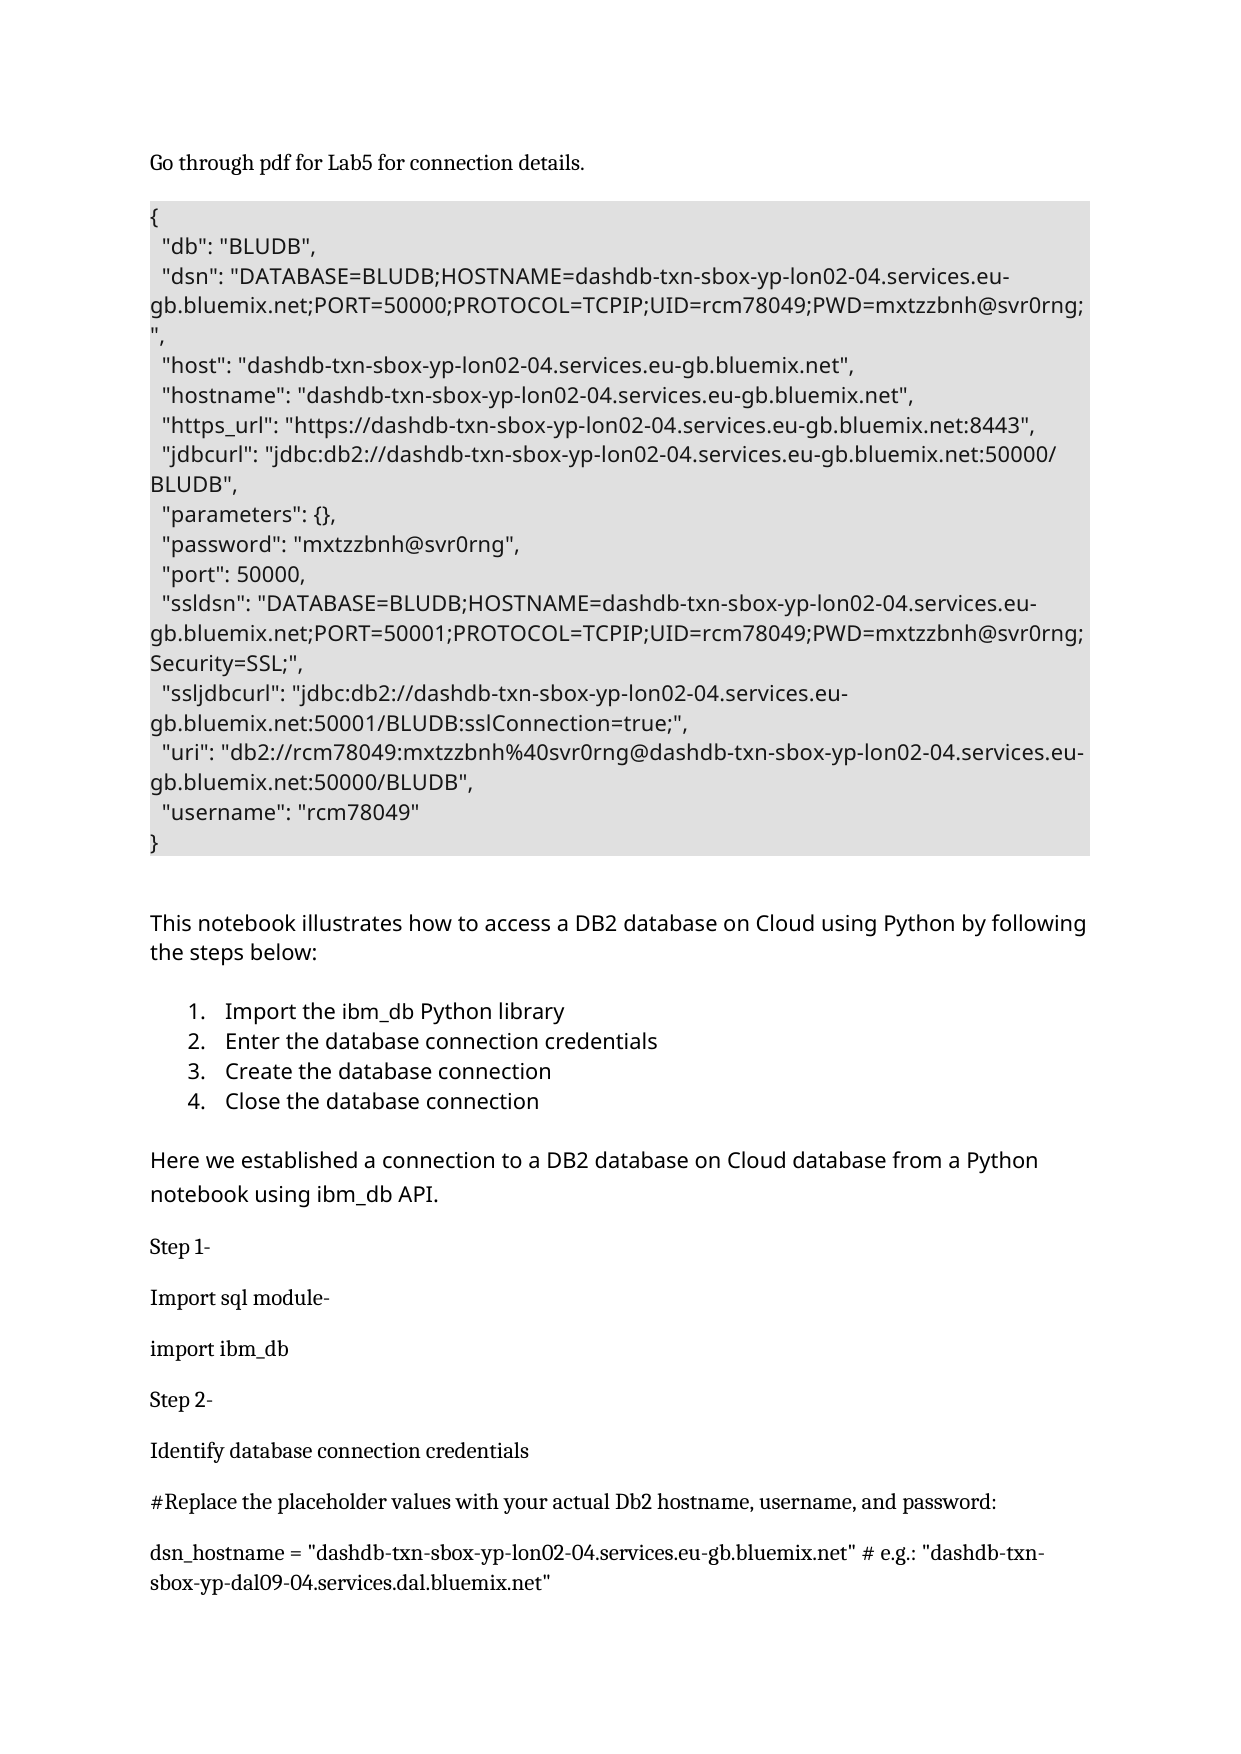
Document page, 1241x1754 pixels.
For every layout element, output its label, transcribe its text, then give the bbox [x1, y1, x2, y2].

text "ssljdbcurl": "jdbc:db2://dashdb-txn-sbox-yp-lon02-04.services.eu-gb.bluemix.net:50001/BLUDB:sslConnection=true;", [150, 678, 1090, 737]
text "port": 50000, [150, 558, 1090, 588]
text Step 2- [150, 1387, 1090, 1413]
list Close the database connection [187, 1086, 1090, 1115]
text dsn_hostname = "dashdb-txn-sbox-yp-lon02-04.services.eu-gb.bluemix.net" # e.g.: "dashdb-txn-sbox-yp-dal09-04.services.dal.bluemix.net" [150, 1540, 1090, 1597]
text "jdbcurl": "jdbc:db2://dashdb-txn-sbox-yp-lon02-04.services.eu-gb.bluemix.net:50000/BLUDB", [150, 439, 1090, 499]
text Here we established a connection to a DB2 database on Cloud database from a Python notebook using ibm_db API. [150, 1144, 1090, 1208]
text "db": "BLUDB", [150, 231, 1090, 261]
text "uri": "db2://rcm78049:mxtzzbnh%40svr0rng@dashdb-txn-sbox-yp-lon02-04.services.eu-gb.bluemix.net:50000/BLUDB", [150, 737, 1090, 797]
text #Replace the placeholder values with your actual Db2 hostname, username, and password: [150, 1489, 1090, 1515]
text "dsn": "DATABASE=BLUDB;HOSTNAME=dashdb-txn-sbox-yp-lon02-04.services.eu-gb.bluemix.net;PORT=50000;PROTOCOL=TCPIP;UID=rcm78049;PWD=mxtzzbnh@svr0rng;", [150, 261, 1090, 350]
list Create the database connection [187, 1056, 1090, 1086]
text "host": "dashdb-txn-sbox-yp-lon02-04.services.eu-gb.bluemix.net", [150, 350, 1090, 380]
text } [150, 827, 1090, 856]
list Enter the database connection credentials [187, 1026, 1090, 1056]
text Go through pdf for Lab5 for connection details. [150, 150, 1090, 176]
text "password": "mxtzzbnh@svr0rng", [150, 529, 1090, 558]
list Import the ibm_db Python library [187, 996, 1090, 1026]
text { [150, 201, 1090, 231]
text This notebook illustrates how to access a DB2 database on Cloud using Python by following the steps below: [150, 907, 1090, 967]
text Identify database connection credentials [150, 1438, 1090, 1464]
text import ibm_db [150, 1336, 1090, 1362]
text "https_url": "https://dashdb-txn-sbox-yp-lon02-04.services.eu-gb.bluemix.net:8443", [150, 409, 1090, 439]
text "parameters": {}, [150, 499, 1090, 529]
text Import sql module- [150, 1285, 1090, 1311]
text "username": "rcm78049" [150, 797, 1090, 827]
text "hostname": "dashdb-txn-sbox-yp-lon02-04.services.eu-gb.bluemix.net", [150, 380, 1090, 409]
text Step 1- [150, 1234, 1090, 1260]
text "ssldsn": "DATABASE=BLUDB;HOSTNAME=dashdb-txn-sbox-yp-lon02-04.services.eu-gb.bluemix.net;PORT=50001;PROTOCOL=TCPIP;UID=rcm78049;PWD=mxtzzbnh@svr0rng;Security=SSL;", [150, 588, 1090, 678]
